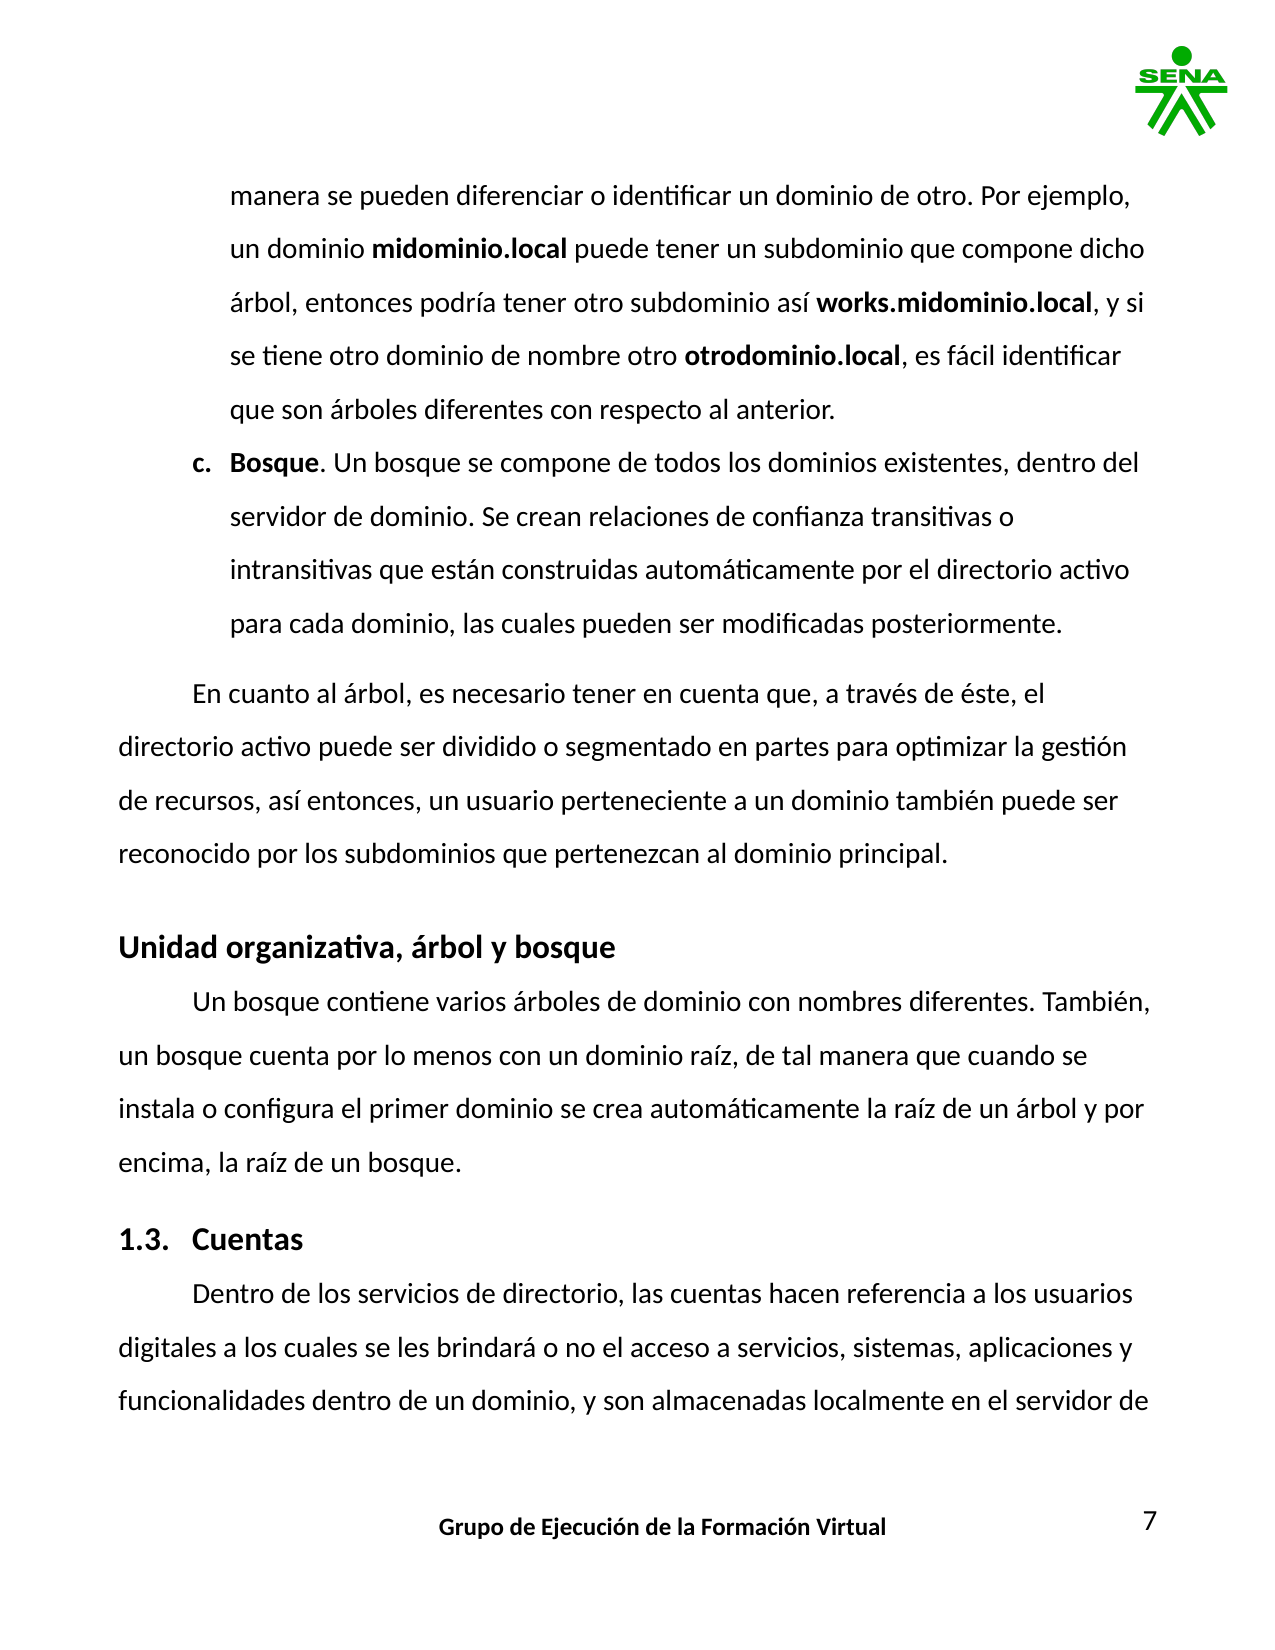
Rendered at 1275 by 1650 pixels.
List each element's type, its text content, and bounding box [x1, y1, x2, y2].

text En cuanto al árbol, es necesario tener en cuenta que, a través de éste, el directorio activo puede ser dividido o segmentado en partes para optimizar la gestión de recursos, así entonces, un usuario perteneciente a un dominio también puede ser reconocido por los subdominios que pertenezcan al dominio principal. [118, 675, 1157, 871]
list Bosque. Un bosque se compone de todos los dominios existentes, dentro del servidor de dominio. Se crean relaciones de confianza transitivas o intransitivas que están construidas automáticamente por el directorio activo para cada dominio, las cuales pueden ser modificadas posteriormente. [192, 444, 1157, 640]
subtitle Cuentas [118, 1218, 1157, 1259]
text Un bosque contiene varios árboles de dominio con nombres diferentes. También, un bosque cuenta por lo menos con un dominio raíz, de tal manera que cuando se instala o configura el primer dominio se crea automáticamente la raíz de un árbol y por encima, la raíz de un bosque. [118, 983, 1157, 1179]
picture [1135, 46, 1228, 136]
subtitle Unidad organizativa, árbol y bosque [118, 926, 1157, 967]
